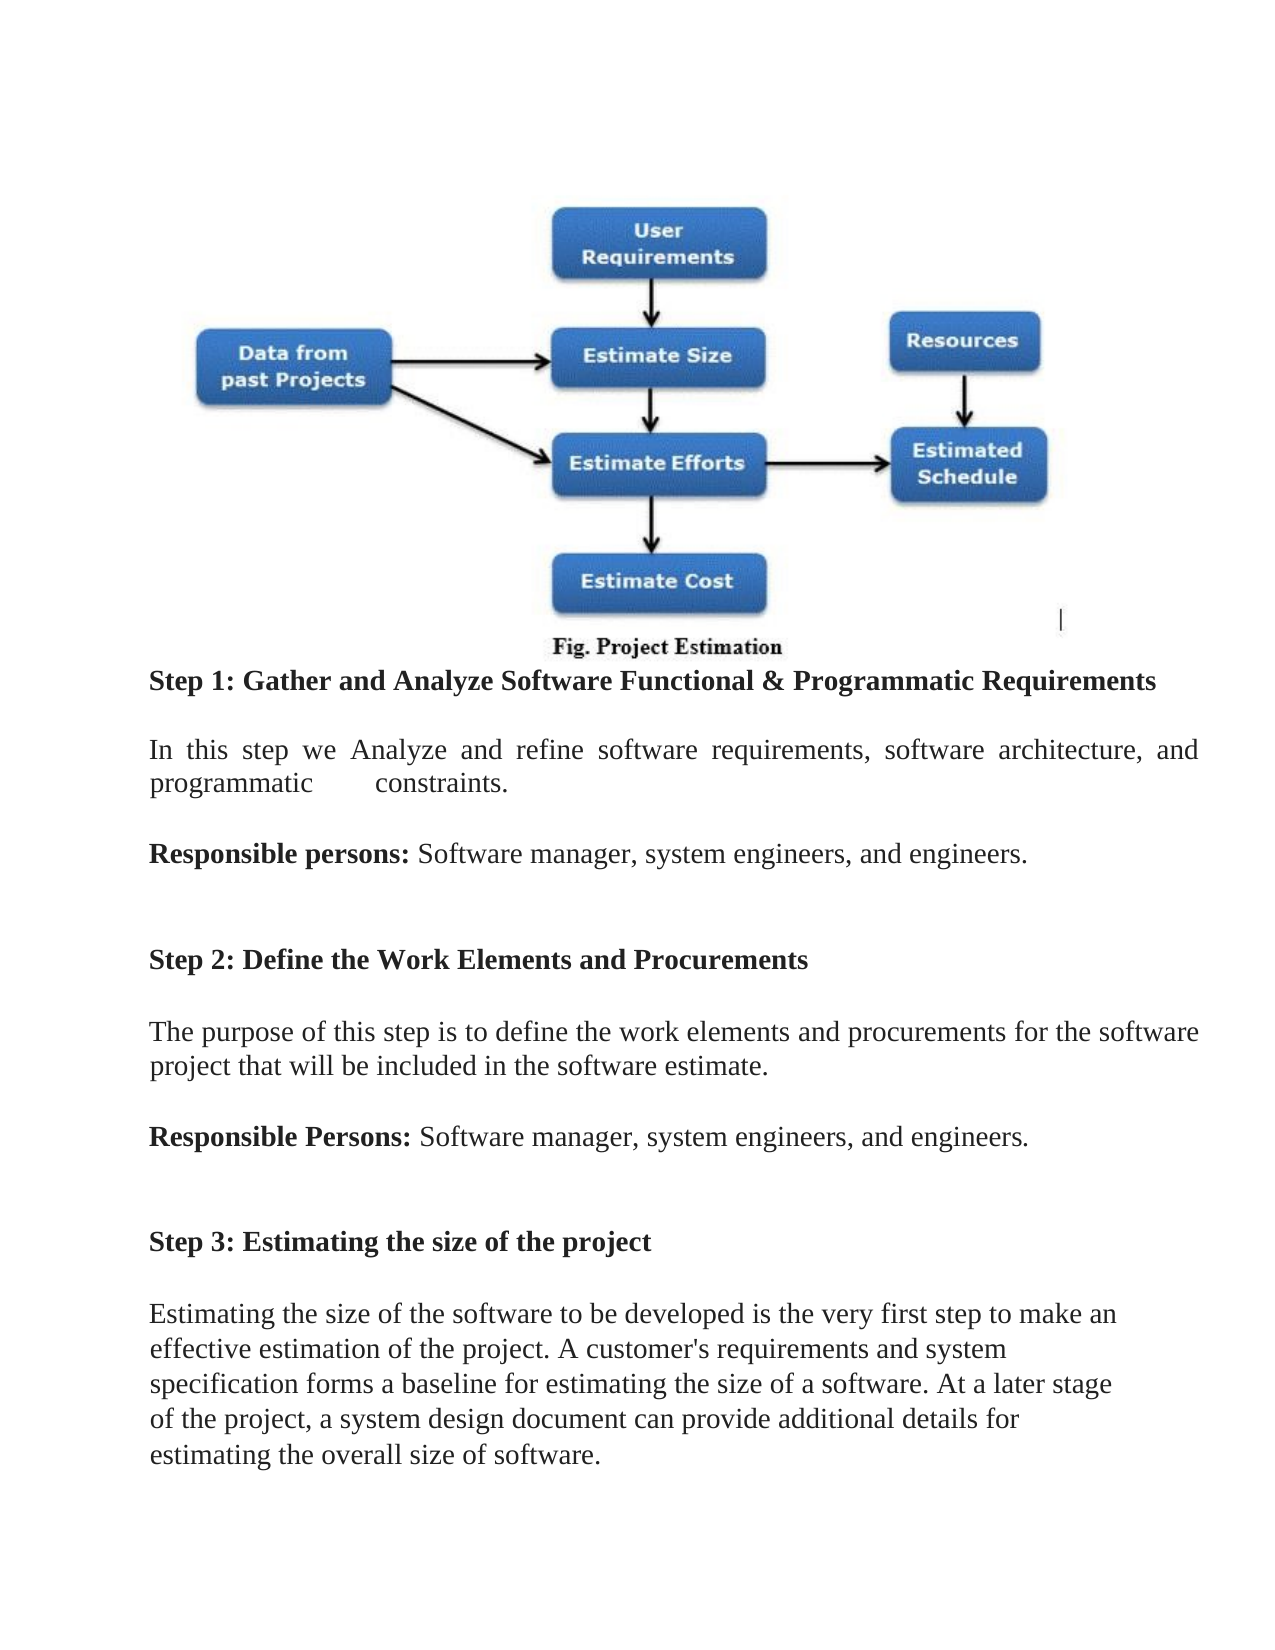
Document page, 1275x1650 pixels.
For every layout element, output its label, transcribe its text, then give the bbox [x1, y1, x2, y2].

text In this step we Analyze and refine software requirements, software architecture, and programmatic constraints. [148, 732, 1200, 799]
text Responsible Persons: Software manager, system engineers, and engineers. [148, 1119, 1200, 1152]
text Responsible persons: Software manager, system engineers, and engineers. [148, 836, 1200, 870]
text Step 3: Estimating the size of the project [148, 1224, 1200, 1258]
text Step 2: Define the Work Elements and Procurements [148, 942, 1200, 976]
text Estimating the size of the software to be developed is the very first step to make an effective estimation of the project. A customer's requirements and system specification forms a baseline for estimating the size of a software. At a later stage of the project, a system design document can provide additional details for estimating the overall size of software. [148, 1296, 1143, 1470]
text Step 1: Gather and Analyze Software Functional & Programmatic Requirements [148, 663, 1200, 697]
text The purpose of this step is to define the work elements and procurements for the software project that will be included in the software estimate. [148, 1014, 1200, 1081]
picture [159, 150, 1072, 663]
